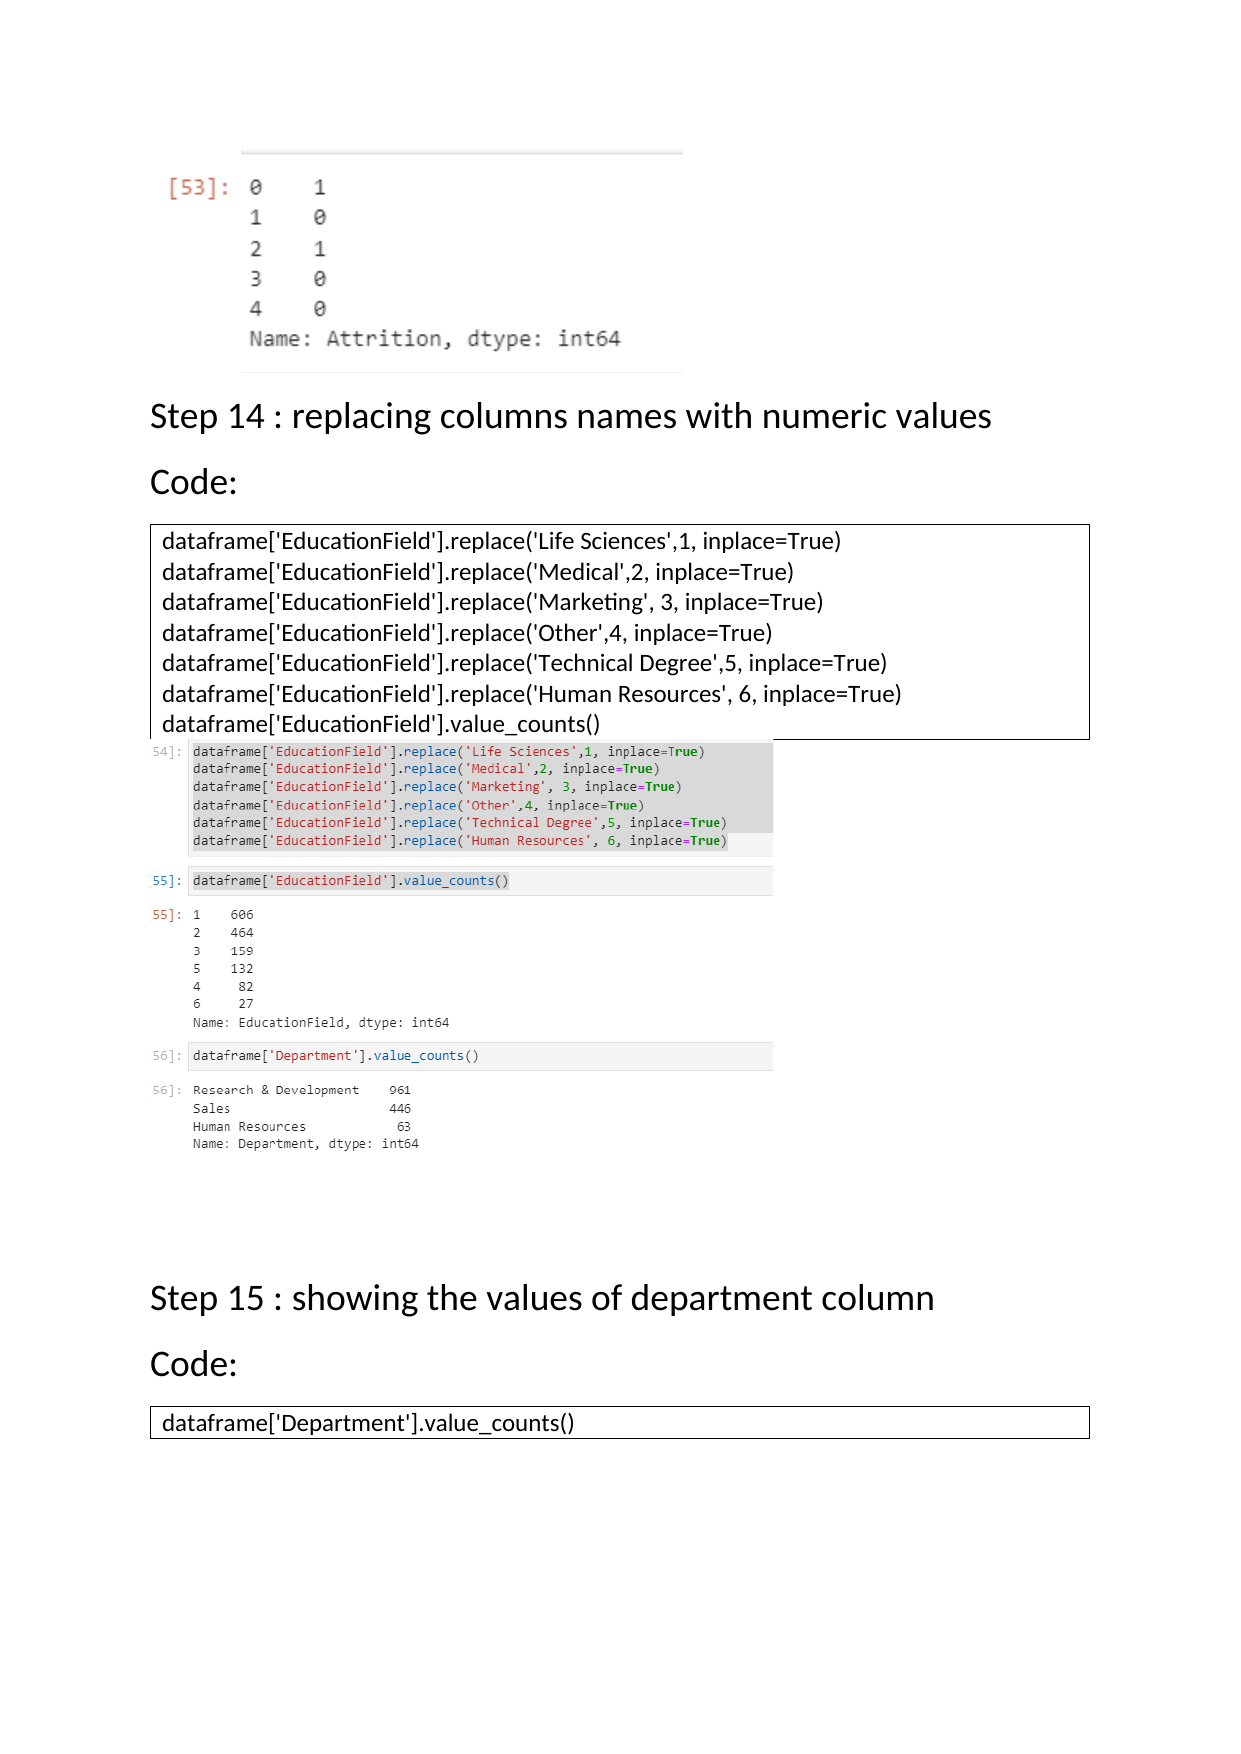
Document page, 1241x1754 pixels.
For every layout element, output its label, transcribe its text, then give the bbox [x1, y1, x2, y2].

text Code: [150, 458, 1090, 504]
picture [150, 150, 683, 373]
text Step 15 : showing the values of department column [150, 1274, 1090, 1320]
text Code: [150, 1340, 1090, 1386]
table_header dataframe['Department'].value_counts() [151, 1407, 1089, 1438]
picture [150, 739, 774, 1162]
text Step 14 : replacing columns names with numeric values [150, 392, 1090, 438]
table_header dataframe['EducationField'].replace('Life Sciences',1, inplace=True) dataframe['EducationField'].replace('Medical',2, inplace=True) dataframe['EducationField'].replace('Marketing', 3, inplace=True) dataframe['EducationField'].replace('Other',4, inplace=True) dataframe['EducationField'].replace('Technical Degree',5, inplace=True) dataframe['EducationField'].replace('Human Resources', 6, inplace=True) dataframe['EducationField'].value_counts() [151, 525, 1089, 739]
